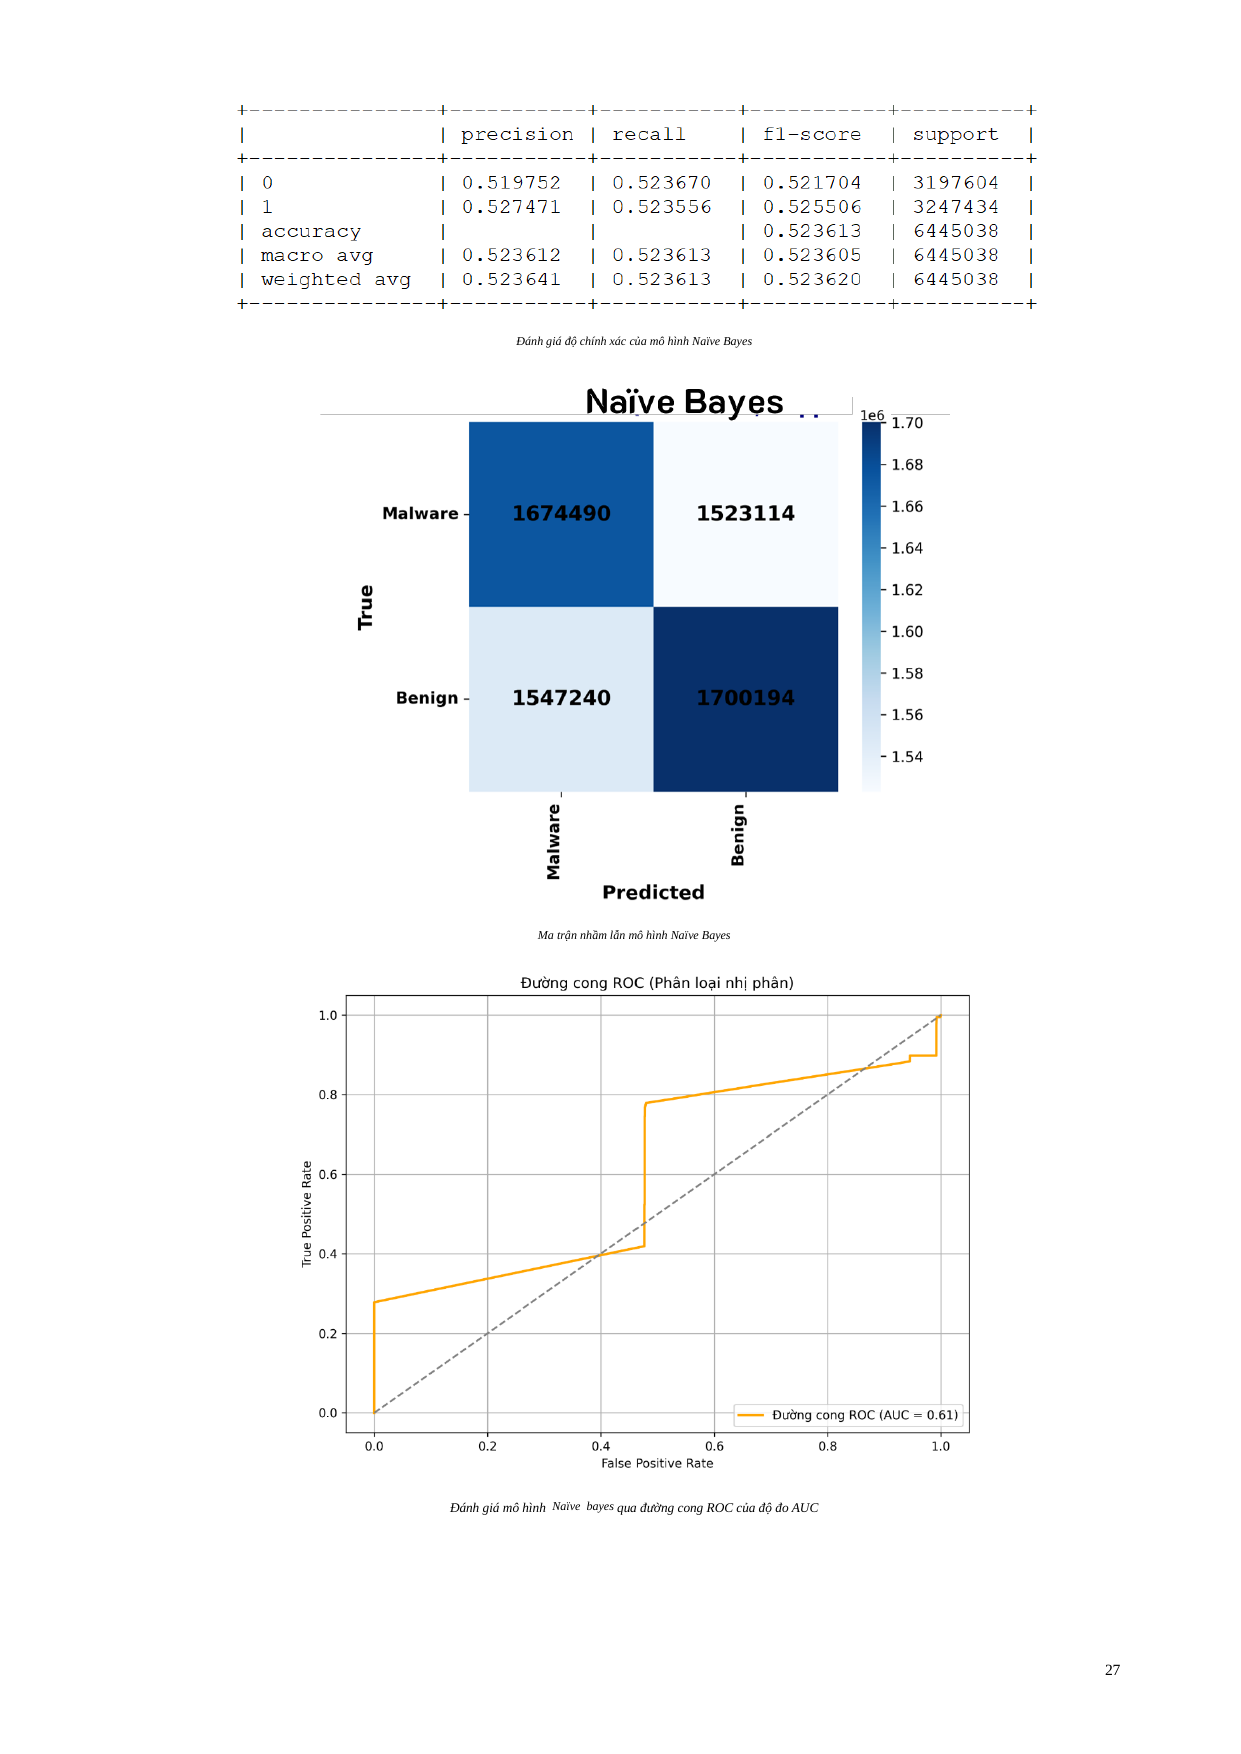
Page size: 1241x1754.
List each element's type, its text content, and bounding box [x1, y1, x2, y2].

picture [288, 963, 982, 1483]
picture [320, 369, 950, 912]
text Đánh giá mô hình Naïve bayes qua đường cong ROC của độ đo AUC [150, 1489, 1120, 1515]
picture [224, 93, 1046, 318]
text Ma trận nhầm lẫn mô hình Naïve Bayes [150, 918, 1120, 942]
text Đánh giá độ chính xác của mô hình Naïve Bayes [150, 324, 1120, 348]
